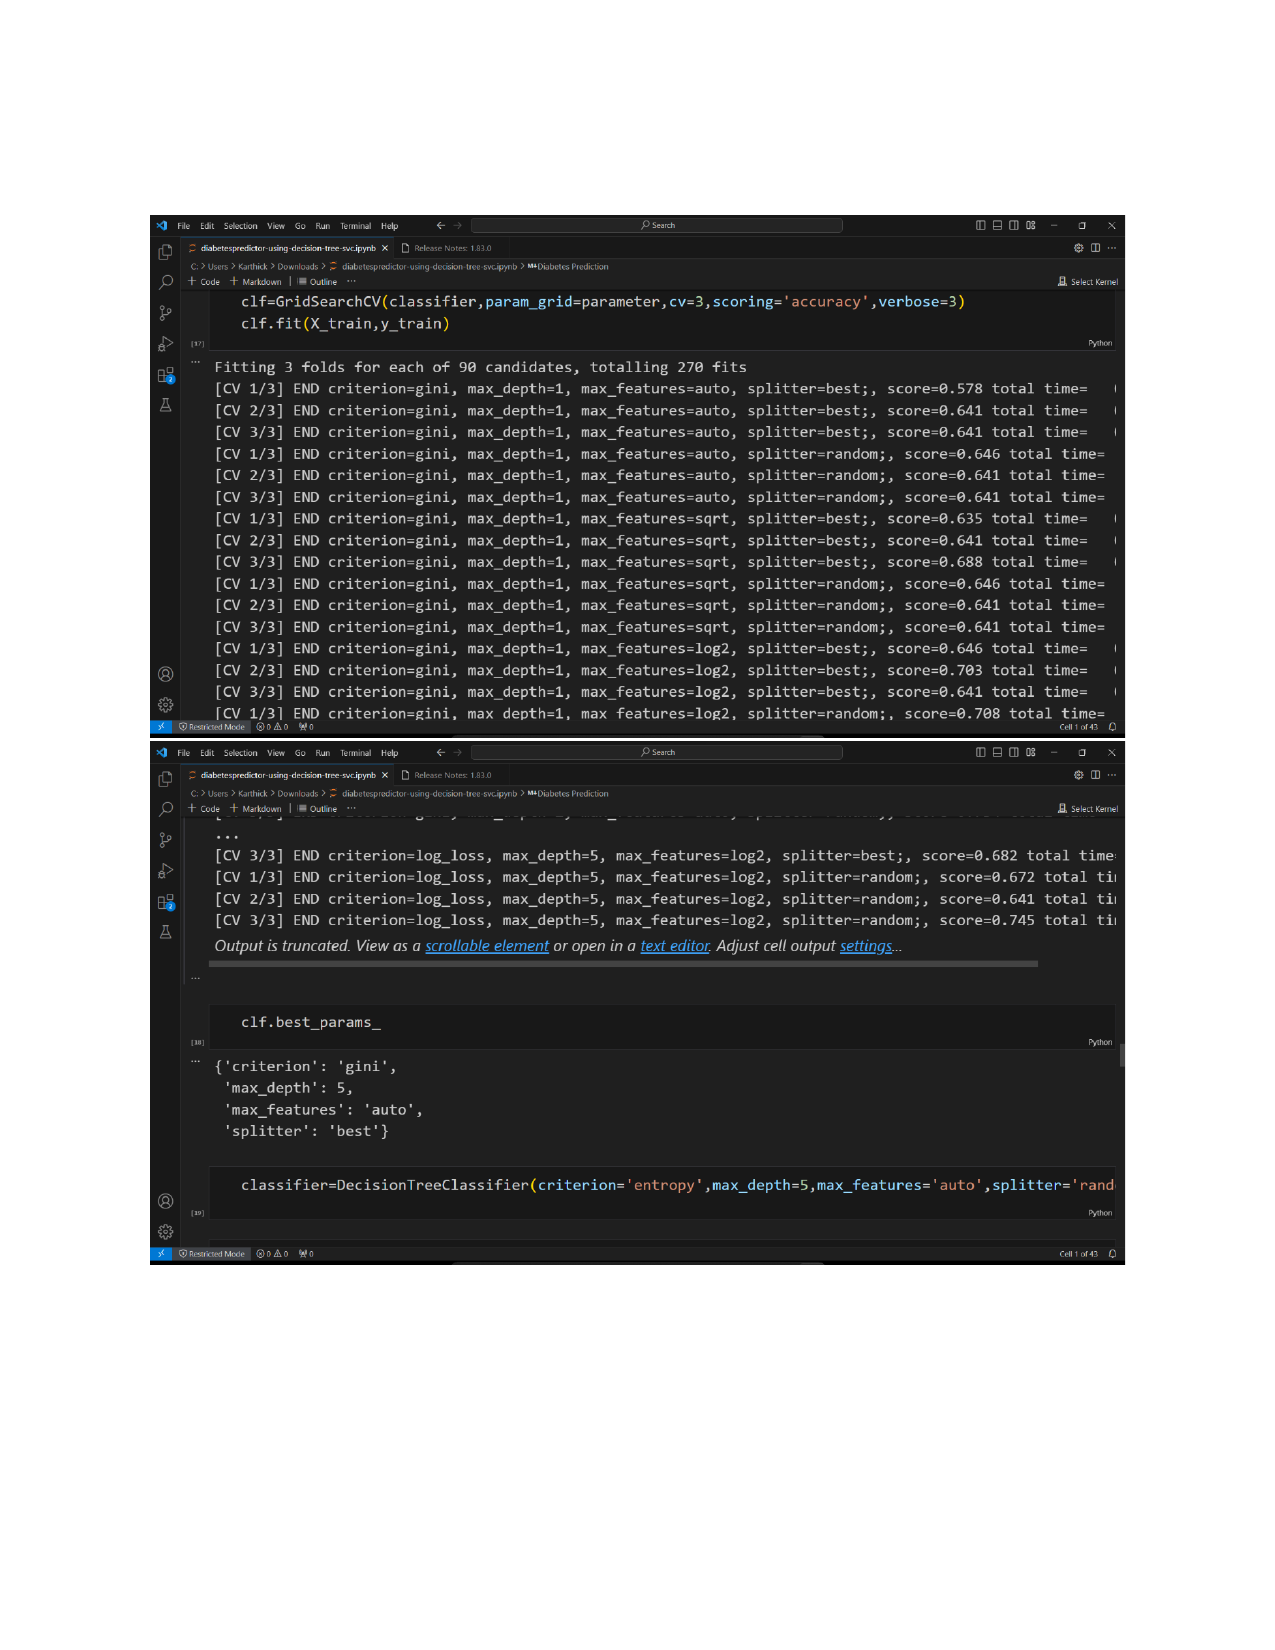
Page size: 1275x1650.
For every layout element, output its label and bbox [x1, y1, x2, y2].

picture [150, 741, 1125, 1265]
picture [150, 215, 1125, 738]
